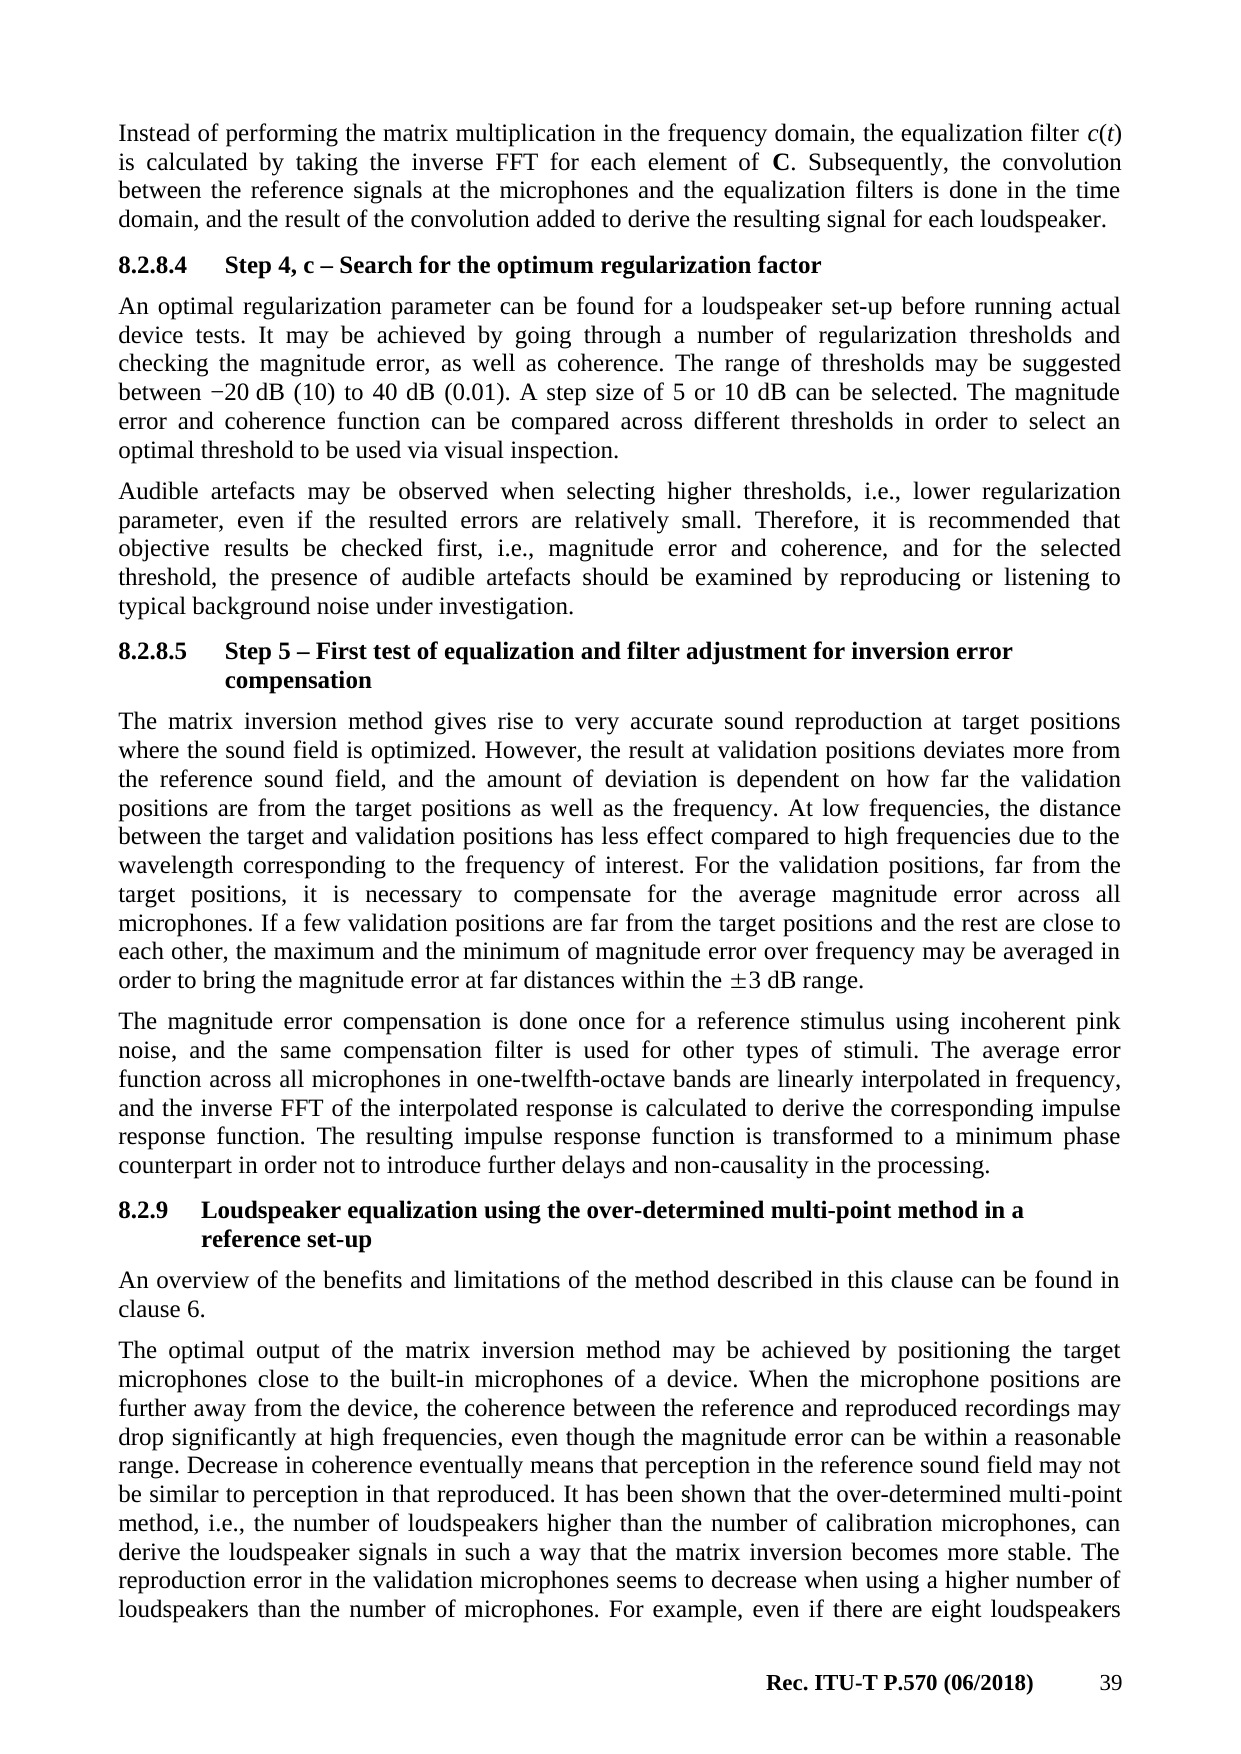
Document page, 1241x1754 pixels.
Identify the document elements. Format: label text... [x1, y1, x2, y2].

subtitle 8.2.8.5 Step 5 – First test of equalization and filter adjustment for inversion error compensation [118, 636, 1122, 694]
subtitle 8.2.9 Loudspeaker equalization using the over-determined multi-point method in a reference set-up [118, 1196, 1122, 1253]
text Instead of performing the matrix multiplication in the frequency domain, the equalization filter c(t) is calculated by taking the inverse FFT for each element of C. Subsequently, the convolution between the reference signals at the microphones and the equalization filters is done in the time domain, and the result of the convolution added to derive the resulting signal for each loudspeaker. [118, 118, 1122, 233]
text An optimal regularization parameter can be found for a loudspeaker set-up before running actual device tests. It may be achieved by going through a number of regularization thresholds and checking the magnitude error, as well as coherence. The range of thresholds may be suggested between −20 dB (10) to 40 dB (0.01). A step size of 5 or 10 dB can be selected. The magnitude error and coherence function can be compared across different thresholds in order to select an optimal threshold to be used via visual inspection. [118, 291, 1122, 463]
text The magnitude error compensation is done once for a reference stimulus using incoherent pink noise, and the same compensation filter is used for other types of stimuli. The average error function across all microphones in one-twelfth-octave bands are linearly interpolated in frequency, and the inverse FFT of the interpolated response is calculated to derive the corresponding impulse response function. The resulting impulse response function is transformed to a minimum phase counterpart in order not to introduce further delays and non-causality in the processing. [118, 1006, 1122, 1179]
text An overview of the benefits and limitations of the method described in this clause can be found in clause 6. [118, 1266, 1122, 1323]
text The matrix inversion method gives rise to very accurate sound reproduction at target positions where the sound field is optimized. However, the result at validation positions deviates more from the reference sound field, and the amount of deviation is dependent on how far the validation positions are from the target positions as well as the frequency. At low frequencies, the distance between the target and validation positions has less effect compared to high frequencies due to the wavelength corresponding to the frequency of interest. For the validation positions, far from the target positions, it is necessary to compensate for the average magnitude error across all microphones. If a few validation positions are far from the target positions and the rest are close to each other, the maximum and the minimum of magnitude error over frequency may be averaged in order to bring the magnitude error at far distances within the 3 dB range. [118, 706, 1122, 994]
subtitle 8.2.8.4 Step 4, c – Search for the optimum regularization factor [118, 250, 1122, 278]
text Audible artefacts may be observed when selecting higher thresholds, i.e., lower regularization parameter, even if the resulted errors are relatively small. Therefore, it is recommended that objective results be checked first, i.e., magnitude error and coherence, and for the selected threshold, the presence of audible artefacts should be examined by reproducing or listening to typical background noise under investigation. [118, 476, 1122, 620]
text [118, 1336, 1122, 1623]
